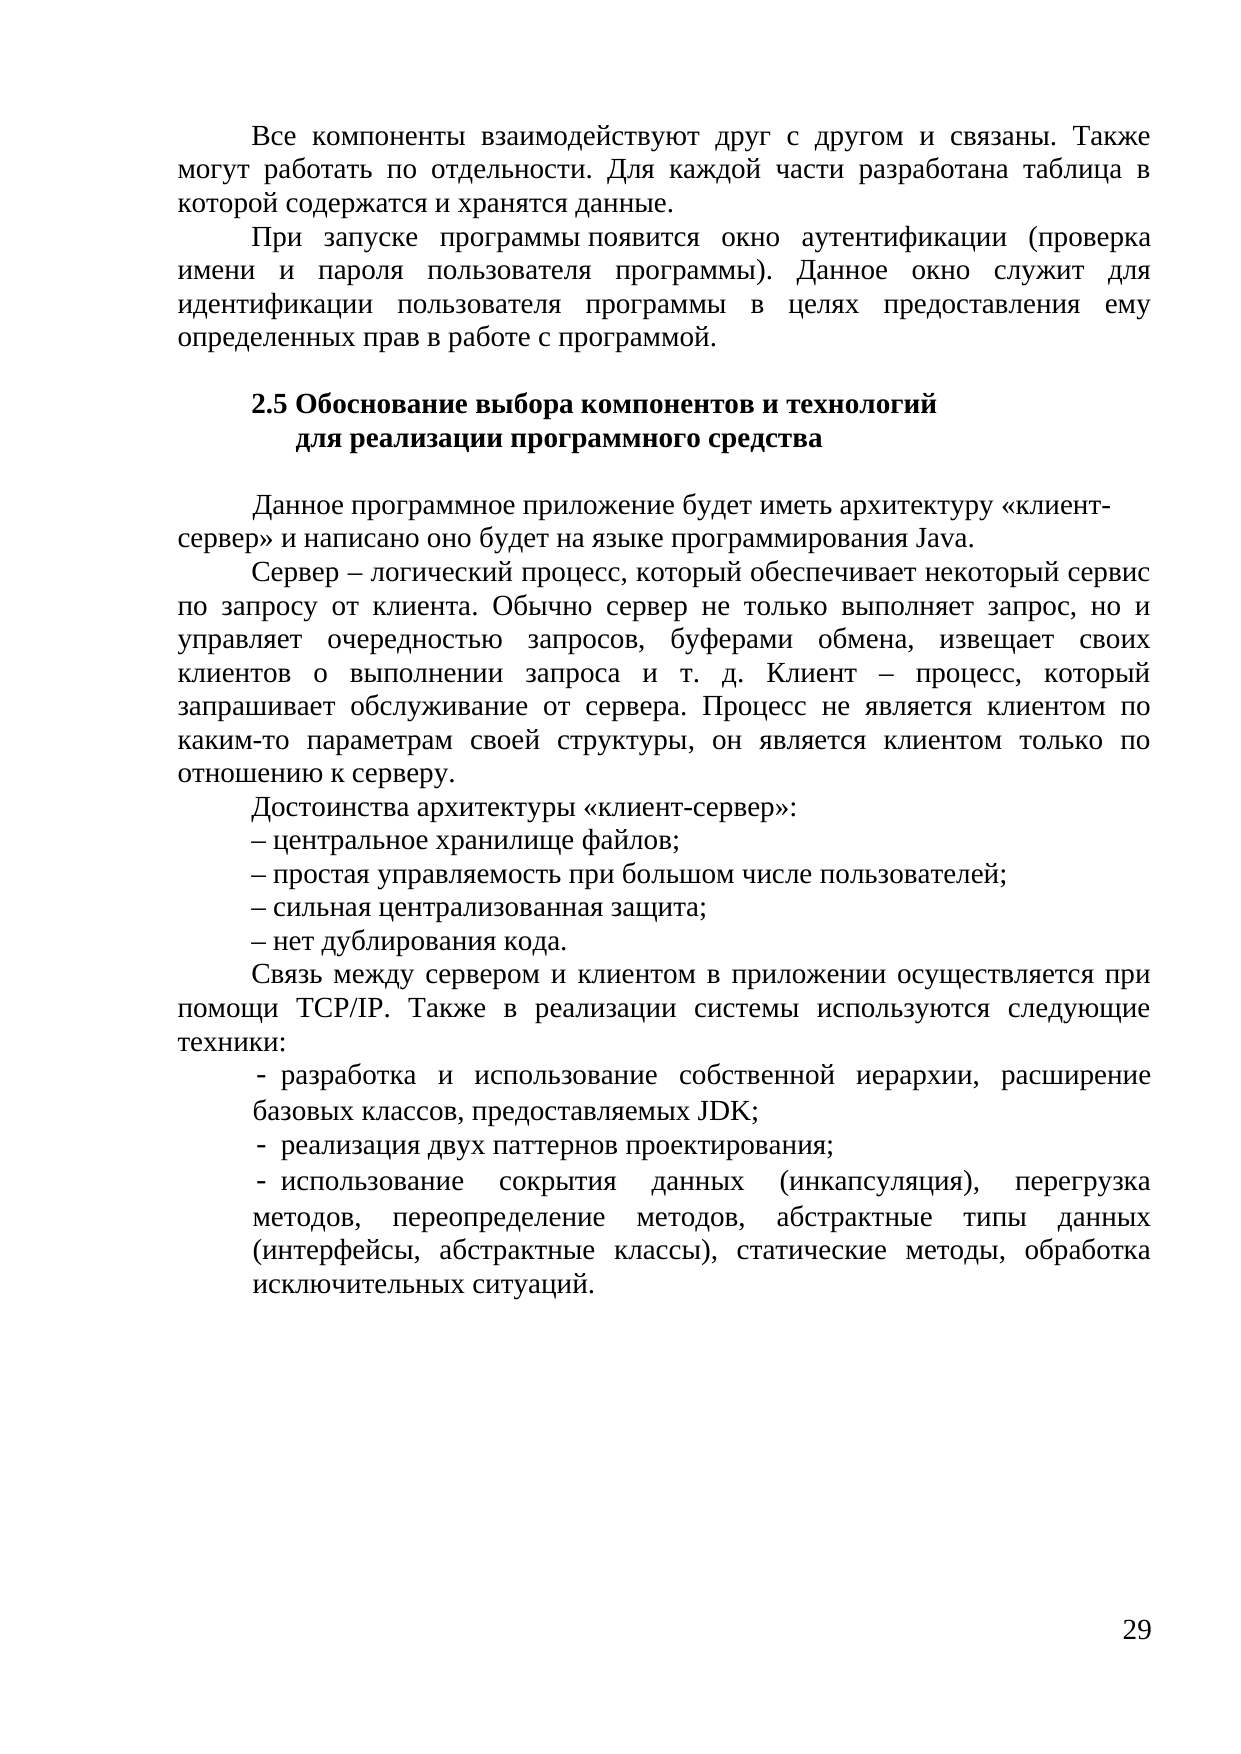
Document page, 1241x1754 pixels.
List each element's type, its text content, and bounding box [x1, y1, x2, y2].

list реализация двух паттернов проектирования; [252, 1127, 1152, 1163]
list использование сокрытия данных (инкапсуляция), перегрузка методов, переопределение методов, абстрактные типы данных (интерфейсы, абстрактные классы), статические методы, обработка исключительных ситуаций. [252, 1163, 1152, 1299]
text – простая управляемость при большом числе пользователей; [177, 856, 1152, 889]
text Связь между сервером и клиентом в приложении осуществляется при помощи TCP/IP. Также в реализации системы используются следующие техники: [177, 957, 1152, 1057]
subtitle 2.5 Обоснование выбора компонентов и технологий для реализации программного средства [251, 386, 1152, 453]
text – центральное хранилище файлов; [177, 822, 1152, 856]
text Сервер – логический процесс, который обеспечивает некоторый сервис по запросу от клиента. Обычно сервер не только выполняет запрос, но и управляет очередностью запросов, буферами обмена, извещает своих клиентов о выполнении запроса и т. д. Клиент – процесс, который запрашивает обслуживание от сервера. Процесс не является клиентом по каким-то параметрам своей структуры, он является клиентом только по отношению к серверу. [177, 554, 1152, 789]
text Все компоненты взаимодействуют друг с другом и связаны. Также могут работать по отдельности. Для каждой части разработана таблица в которой содержатся и хранятся данные. [177, 118, 1152, 219]
text – сильная централизованная защита; [177, 889, 1152, 923]
text Данное программное приложение будет иметь архитектуру «клиент-сервер» и написано оно будет на языке программирования Java. [177, 487, 1152, 554]
text Достоинства архитектуры «клиент-сервер»: [177, 789, 1152, 822]
list разработка и использование собственной иерархии, расширение базовых классов, предоставляемых JDK; [252, 1057, 1152, 1127]
text – нет дублирования кода. [177, 923, 1152, 957]
text При запуске программы появится окно аутентификации (проверка имени и пароля пользователя программы). Данное окно служит для идентификации пользователя программы в целях предоставления ему определенных прав в работе с программой. [177, 219, 1152, 353]
